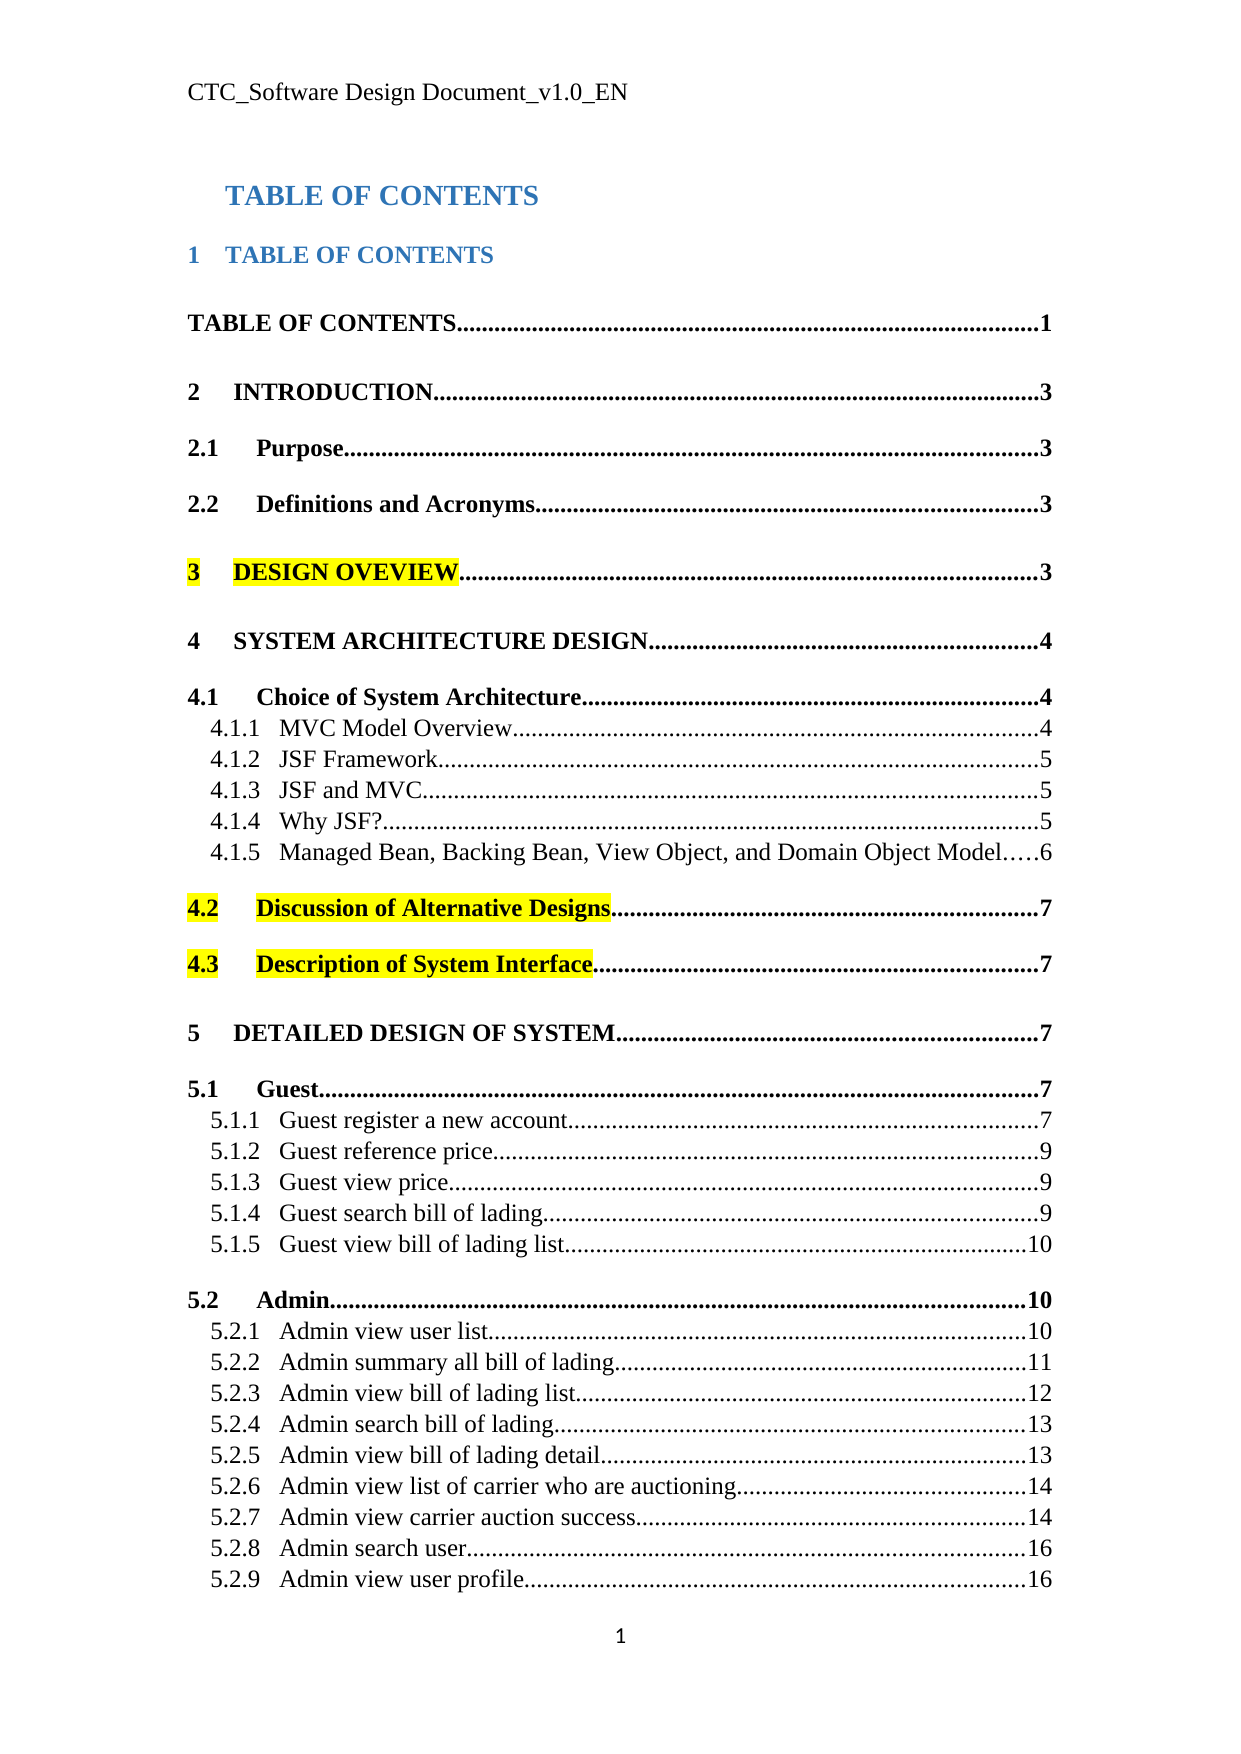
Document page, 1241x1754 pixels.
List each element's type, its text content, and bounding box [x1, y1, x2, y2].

subtitle Table of Contents [225, 178, 1053, 212]
